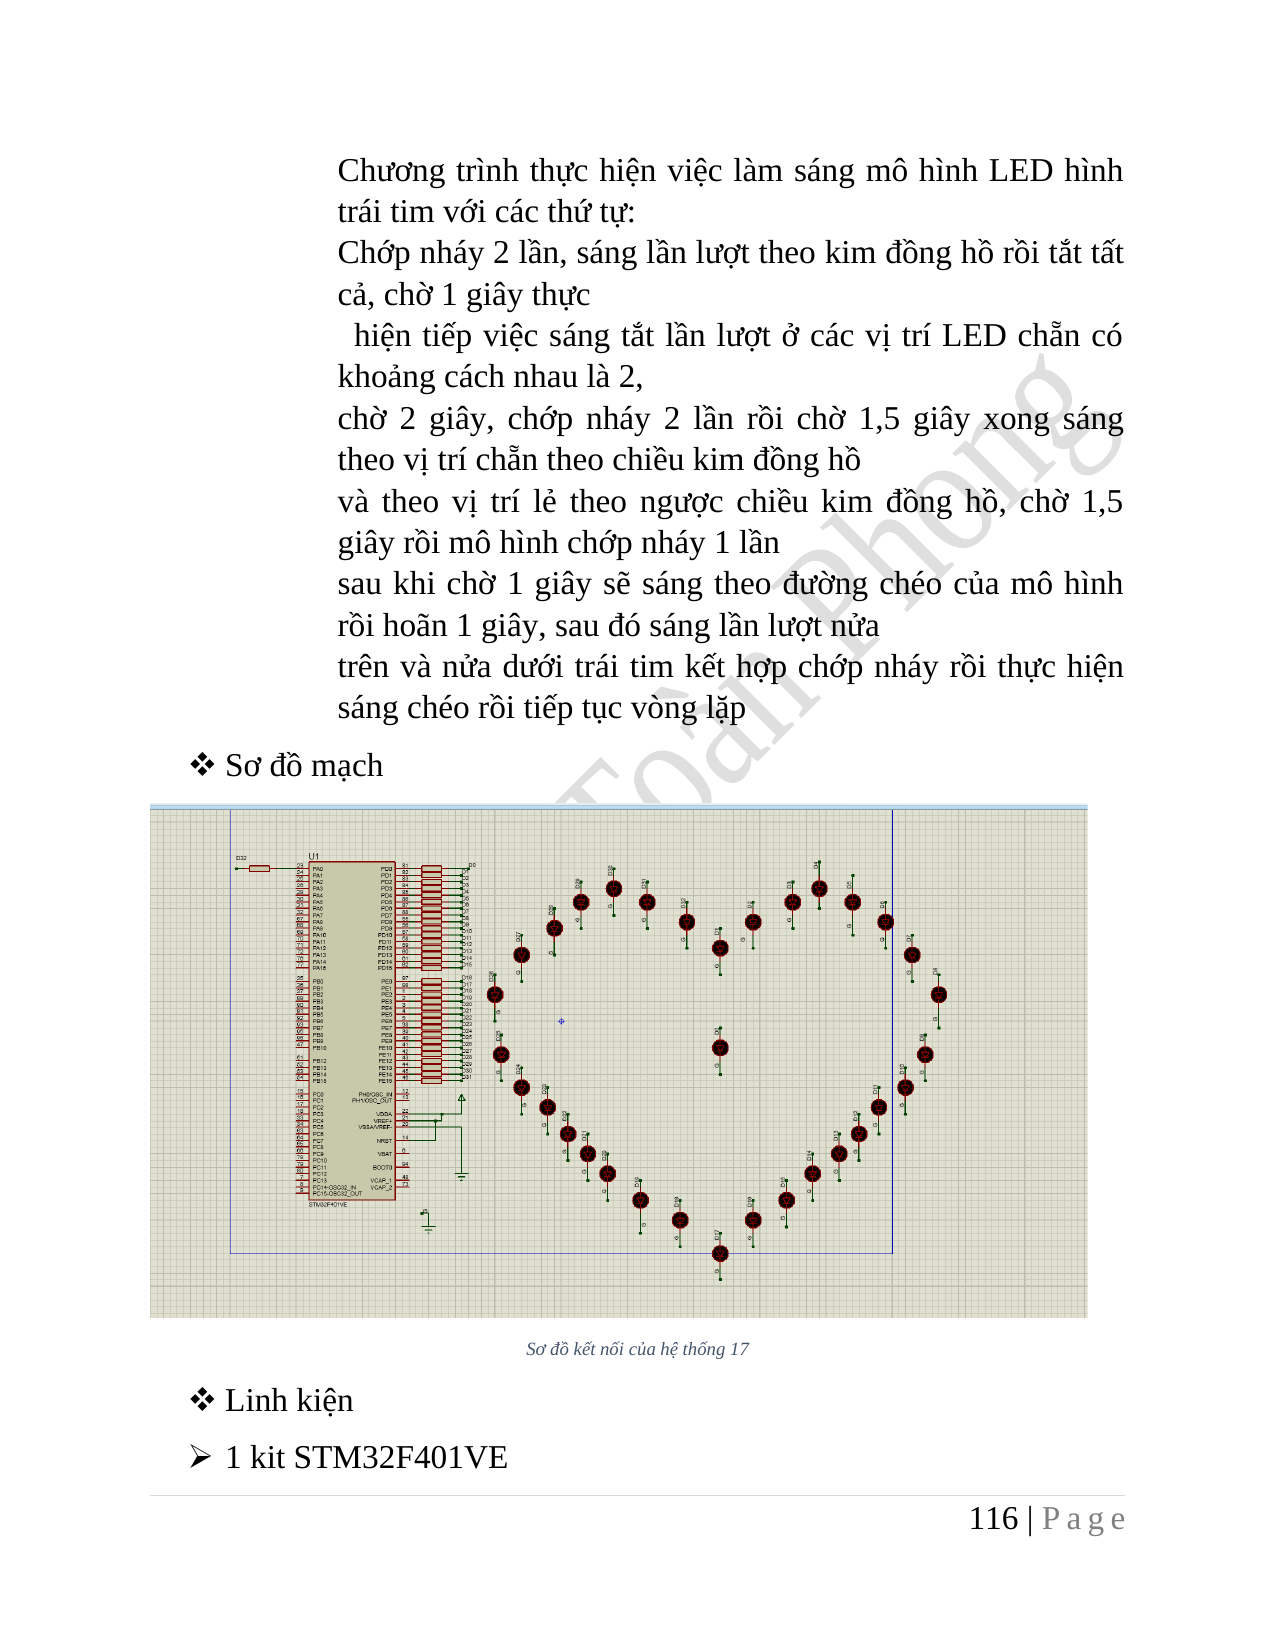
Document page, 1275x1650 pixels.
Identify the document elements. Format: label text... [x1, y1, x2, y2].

list Chương trình thực hiện việc làm sáng mô hình LED hình trái tim với các thứ tự: [337, 150, 1125, 230]
list Chớp nháy 2 lần, sáng lần lượt theo kim đồng hồ rồi tắt tất cả, chờ 1 giây thực [337, 233, 1125, 312]
picture [150, 803, 1088, 1318]
text Sơ đồ kết nối của hệ thống 17 [150, 1337, 1125, 1359]
list hiện tiếp việc sáng tắt lần lượt ở các vị trí LED chẵn có khoảng cách nhau là 2, [300, 315, 1125, 395]
list và theo vị trí lẻ theo ngược chiều kim đồng hồ, chờ 1,5 giây rồi mô hình chớp nháy 1 lần [337, 481, 1125, 561]
list trên và nửa dưới trái tim kết hợp chớp nháy rồi thực hiện sáng chéo rồi tiếp tục vòng lặp [337, 646, 1125, 726]
list chờ 2 giây, chớp nháy 2 lần rồi chờ 1,5 giây xong sáng theo vị trí chẵn theo chiều kim đồng hồ [337, 398, 1125, 478]
text 1 kit STM32F401VE [187, 1438, 1125, 1476]
subtitle Sơ đồ mạch [187, 746, 1125, 784]
subtitle Linh kiện [187, 1380, 1125, 1418]
list sau khi chờ 1 giây sẽ sáng theo đường chéo của mô hình rồi hoãn 1 giây, sau đó sáng lần lượt nửa [337, 563, 1125, 643]
